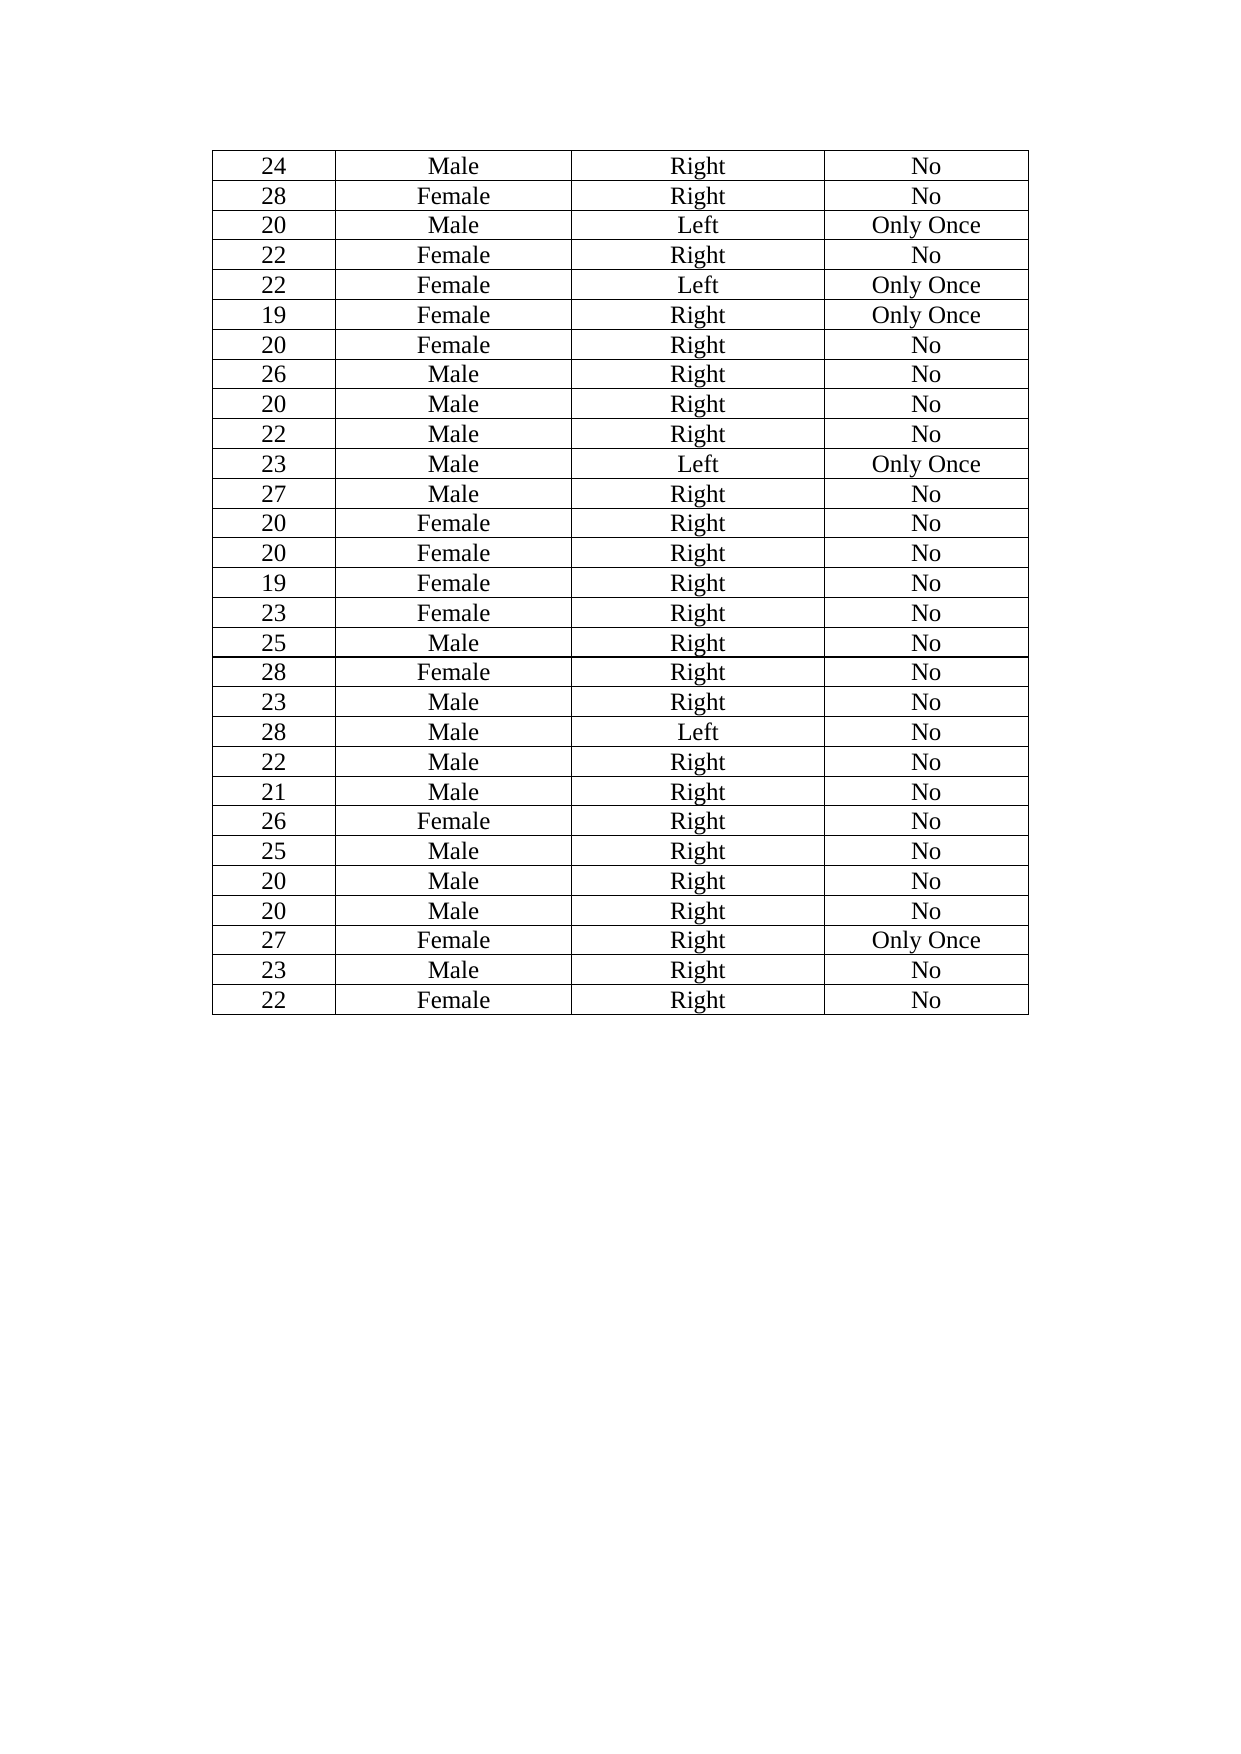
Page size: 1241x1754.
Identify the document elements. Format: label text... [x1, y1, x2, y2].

table_cell Female [336, 806, 571, 835]
table_cell Male [336, 866, 571, 895]
table_cell 19 [213, 568, 335, 597]
table_cell Right [572, 747, 824, 776]
table_cell Male [336, 389, 571, 418]
table_cell Right [572, 479, 824, 507]
table_cell No [825, 509, 1028, 537]
table_cell No [825, 628, 1028, 656]
table_cell Male [336, 449, 571, 478]
table_cell Male [336, 211, 571, 239]
table_cell Female [336, 330, 571, 358]
table_cell 26 [213, 806, 335, 835]
table_cell No [825, 151, 1028, 180]
table_cell 23 [213, 598, 335, 627]
table_cell 20 [213, 211, 335, 239]
table_cell 22 [213, 240, 335, 269]
table_cell 20 [213, 509, 335, 537]
table_cell Only Once [825, 211, 1028, 239]
table_cell No [825, 747, 1028, 776]
table_cell No [825, 330, 1028, 358]
table_cell Right [572, 628, 824, 656]
table_cell 23 [213, 449, 335, 478]
table_cell Right [572, 151, 824, 180]
table_cell 21 [213, 777, 335, 805]
table_cell Female [336, 538, 571, 567]
table_cell No [825, 658, 1028, 686]
table_cell 20 [213, 866, 335, 895]
table_cell 26 [213, 360, 335, 388]
table_cell Right [572, 955, 824, 984]
table_cell No [825, 538, 1028, 567]
table_cell Right [572, 538, 824, 567]
table_cell Male [336, 777, 571, 805]
table_cell 27 [213, 926, 335, 954]
table_cell Right [572, 360, 824, 388]
table_cell Right [572, 330, 824, 358]
table_cell Right [572, 598, 824, 627]
table_cell Male [336, 896, 571, 924]
table_cell 28 [213, 181, 335, 209]
table_cell 22 [213, 270, 335, 299]
table_cell No [825, 181, 1028, 209]
table_cell 23 [213, 955, 335, 984]
table_cell 20 [213, 330, 335, 358]
table_cell Right [572, 687, 824, 716]
table_cell 22 [213, 419, 335, 448]
table_cell No [825, 866, 1028, 895]
table_cell Right [572, 300, 824, 329]
table_cell Left [572, 449, 824, 478]
table_cell Female [336, 509, 571, 537]
table_cell No [825, 777, 1028, 805]
table_cell No [825, 598, 1028, 627]
table_cell Male [336, 151, 571, 180]
table_cell Male [336, 836, 571, 865]
table_cell Female [336, 568, 571, 597]
table_cell Female [336, 181, 571, 209]
table_cell Female [336, 598, 571, 627]
table_cell No [825, 717, 1028, 746]
table_cell No [825, 568, 1028, 597]
table_cell Right [572, 806, 824, 835]
table_cell Only Once [825, 449, 1028, 478]
table_cell Right [572, 926, 824, 954]
table_cell Female [336, 240, 571, 269]
table_cell No [825, 479, 1028, 507]
table_cell No [825, 687, 1028, 716]
table_cell No [825, 985, 1028, 1014]
table_cell Right [572, 568, 824, 597]
table_cell Right [572, 419, 824, 448]
table_cell 28 [213, 658, 335, 686]
table_cell No [825, 240, 1028, 269]
table_cell Only Once [825, 926, 1028, 954]
table_cell 20 [213, 538, 335, 567]
table_cell Male [336, 955, 571, 984]
table_cell No [825, 836, 1028, 865]
table_cell No [825, 896, 1028, 924]
table_cell 28 [213, 717, 335, 746]
table_cell Right [572, 777, 824, 805]
table_cell Right [572, 181, 824, 209]
table_cell Right [572, 985, 824, 1014]
table_cell Right [572, 836, 824, 865]
table_cell 20 [213, 896, 335, 924]
table_cell Right [572, 866, 824, 895]
table_cell No [825, 389, 1028, 418]
table_cell Left [572, 211, 824, 239]
table_cell Right [572, 658, 824, 686]
table_cell 27 [213, 479, 335, 507]
table_cell 23 [213, 687, 335, 716]
table_cell No [825, 806, 1028, 835]
table_cell Right [572, 896, 824, 924]
table_cell 20 [213, 389, 335, 418]
table_cell No [825, 360, 1028, 388]
table_cell Left [572, 270, 824, 299]
table_cell 24 [213, 151, 335, 180]
table_cell Female [336, 658, 571, 686]
table_cell Left [572, 717, 824, 746]
table_cell No [825, 419, 1028, 448]
table_cell Female [336, 985, 571, 1014]
table_cell 22 [213, 985, 335, 1014]
table_cell Male [336, 628, 571, 656]
table_cell Right [572, 389, 824, 418]
table_cell Male [336, 360, 571, 388]
table_cell No [825, 955, 1028, 984]
table_cell Right [572, 240, 824, 269]
table_cell Only Once [825, 270, 1028, 299]
table_cell Female [336, 300, 571, 329]
table_cell Female [336, 926, 571, 954]
table_cell Male [336, 717, 571, 746]
table_cell Male [336, 747, 571, 776]
table_cell Male [336, 419, 571, 448]
table_cell 19 [213, 300, 335, 329]
table_cell Male [336, 479, 571, 507]
table_cell Female [336, 270, 571, 299]
table_cell Male [336, 687, 571, 716]
table_cell 22 [213, 747, 335, 776]
table_cell 25 [213, 836, 335, 865]
table_cell Right [572, 509, 824, 537]
table_cell Only Once [825, 300, 1028, 329]
table_cell 25 [213, 628, 335, 656]
